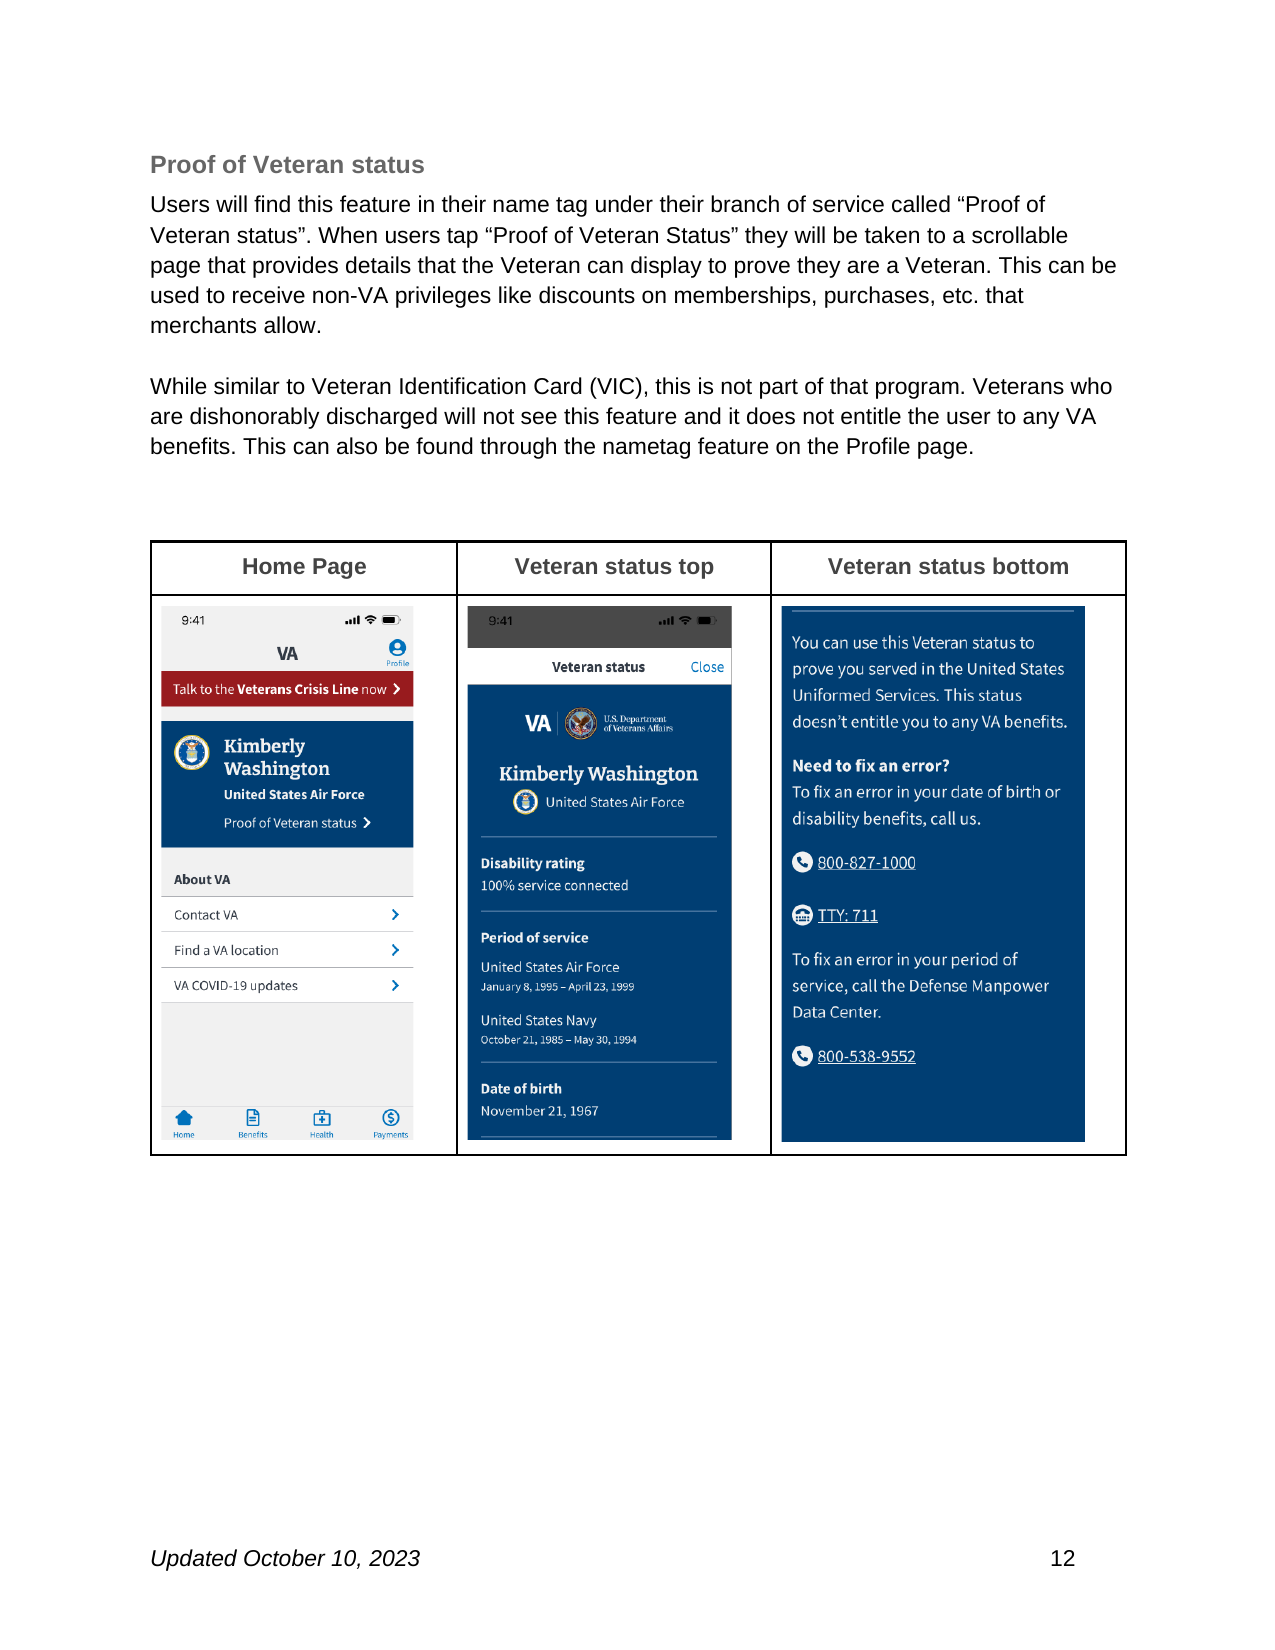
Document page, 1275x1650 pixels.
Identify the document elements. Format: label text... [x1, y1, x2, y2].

picture [781, 606, 1085, 1142]
table_cell [152, 596, 456, 1154]
table_header Veteran status bottom [772, 543, 1125, 593]
picture [161, 606, 414, 1140]
picture [467, 606, 732, 1140]
table_header Home Page [152, 543, 456, 593]
table_cell [458, 596, 770, 1154]
subtitle Proof of Veteran status [150, 150, 1125, 179]
table_header Veteran status top [458, 543, 770, 593]
text Users will find this feature in their name tag under their branch of service called “Proof of Veteran status”. When users tap “Proof of Veteran Status” they will be taken to a scrollable page that provides details that the Veteran can display to prove they are a Veteran. This can be used to receive non-VA privileges like discounts on memberships, purchases, etc. that merchants allow. [150, 191, 1125, 338]
text While similar to Veteran Identification Card (VIC), this is not part of that program. Veterans who are dishonorably discharged will not see this feature and it does not entitle the user to any VA benefits. This can also be found through the nametag feature on the Profile page. [150, 373, 1125, 459]
table_cell [772, 596, 1125, 1154]
